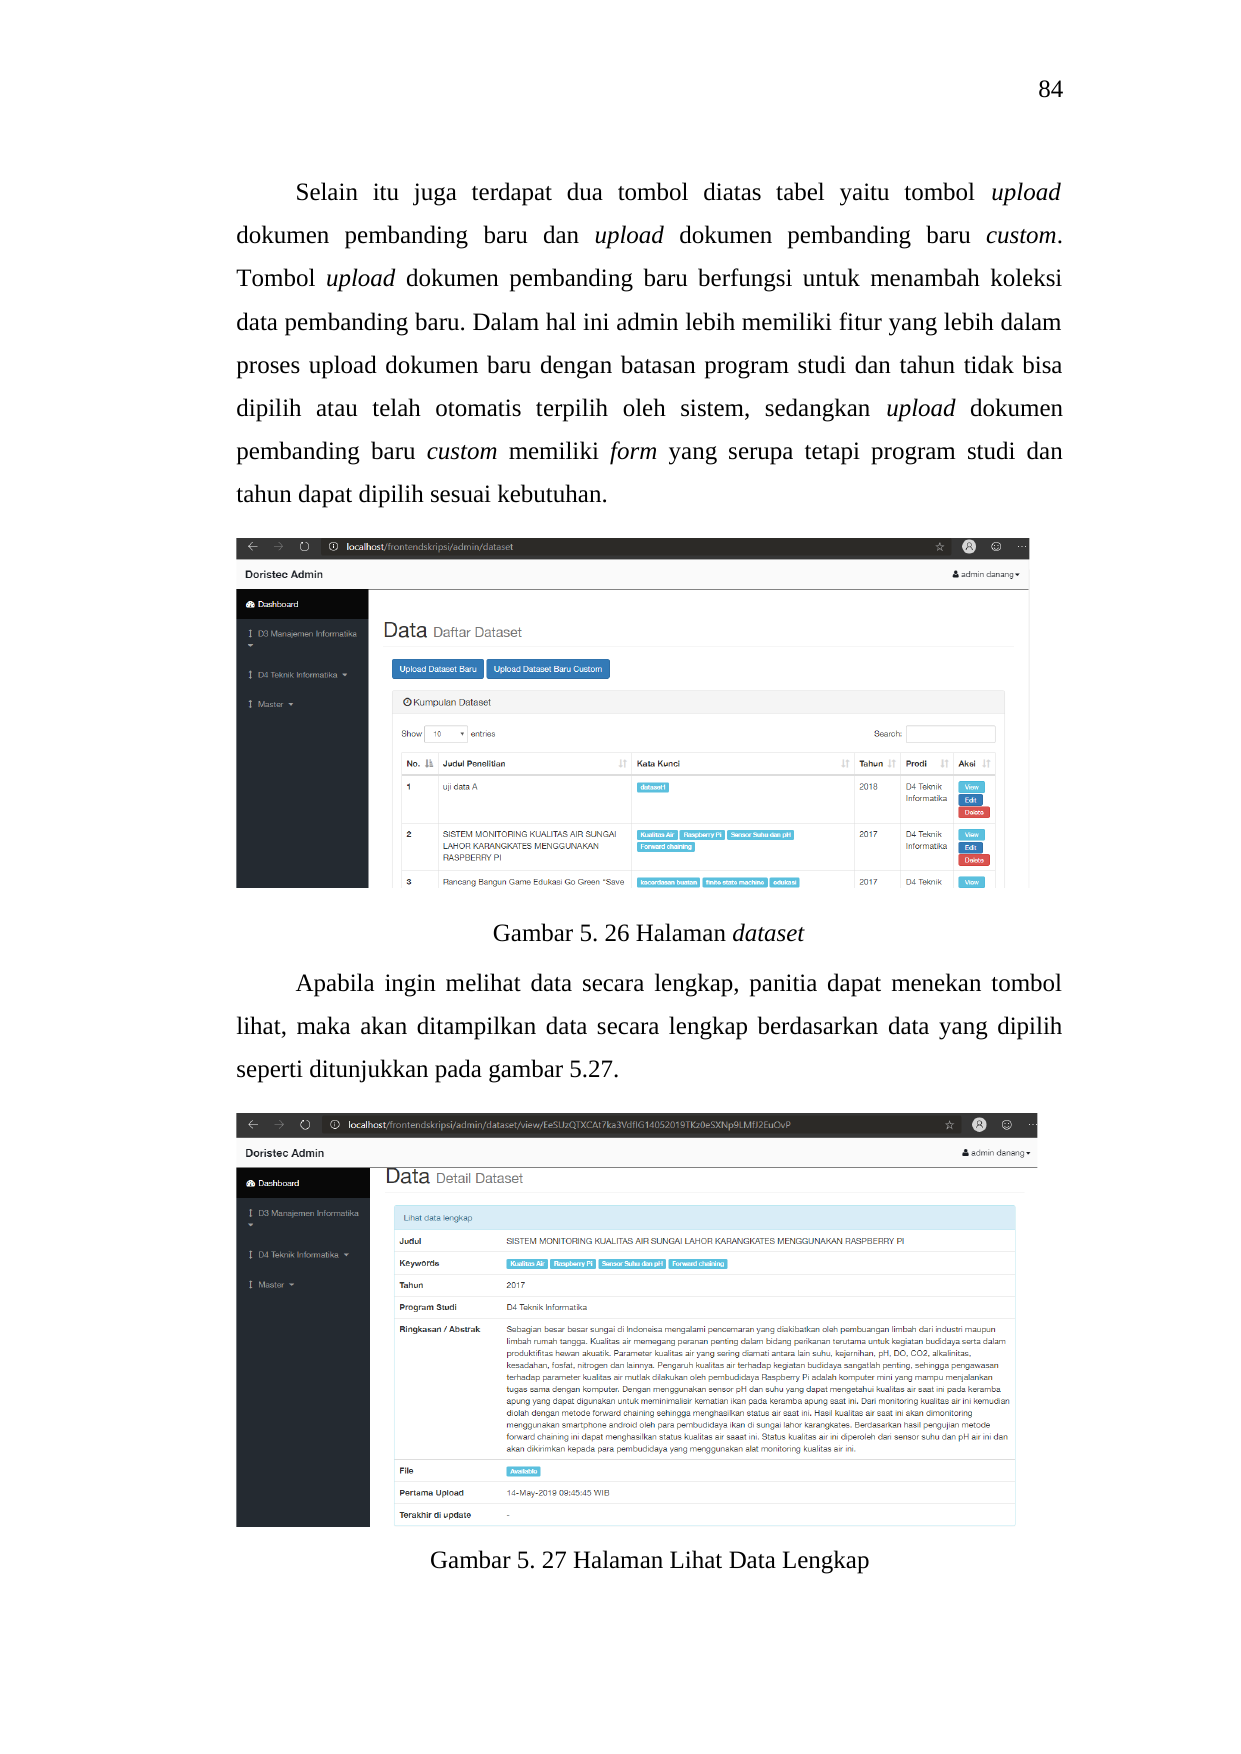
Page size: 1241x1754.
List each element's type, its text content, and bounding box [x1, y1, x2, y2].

picture [236, 538, 1030, 888]
text Gambar 5. 26 Halaman dataset [236, 918, 1063, 947]
text Apabila ingin melihat data secara lengkap, panitia dapat menekan tombol lihat, maka akan ditampilkan data secara lengkap berdasarkan data yang dipilih seperti ditunjukkan pada gambar 5.27. [236, 968, 1063, 1083]
text Gambar 5. 27 Halaman Lihat Data Lengkap [236, 1546, 1063, 1574]
picture [236, 1113, 1038, 1527]
text Selain itu juga terdapat dua tombol diatas tabel yaitu tombol upload dokumen pembanding baru dan upload dokumen pembanding baru custom. Tombol upload dokumen pembanding baru berfungsi untuk menambah koleksi data pembanding baru. Dalam hal ini admin lebih memiliki fitur yang lebih dalam proses upload dokumen baru dengan batasan program studi dan tahun tidak bisa dipilih atau telah otomatis terpilih oleh sistem, sedangkan upload dokumen pembanding baru custom memiliki form yang serupa tetapi program studi dan tahun dapat dipilih sesuai kebutuhan. [236, 177, 1063, 508]
